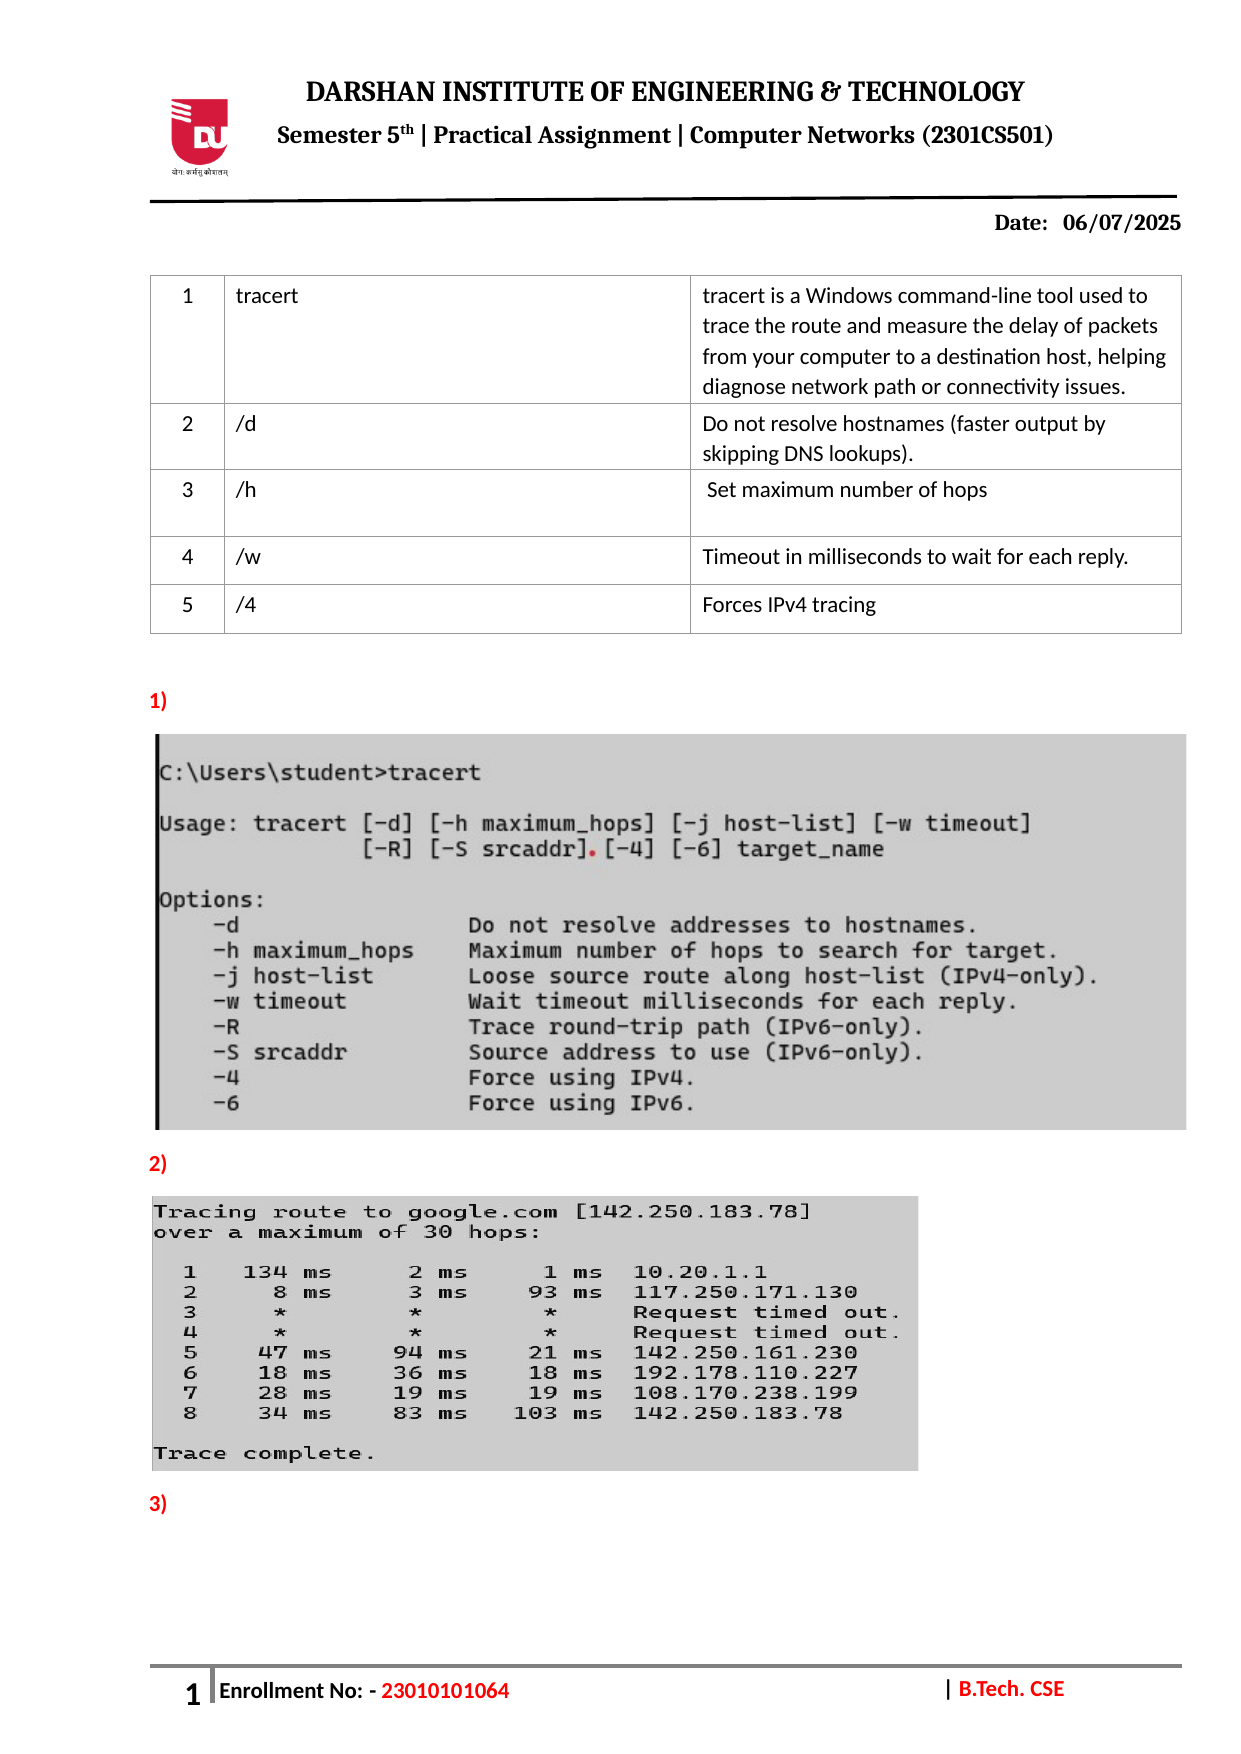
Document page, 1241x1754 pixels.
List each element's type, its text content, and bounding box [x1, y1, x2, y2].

picture [155, 734, 1187, 1130]
table_cell 5 [151, 585, 224, 633]
subtitle 3) [148, 1489, 1186, 1517]
table_cell /w [225, 537, 690, 584]
table_header 1 [151, 276, 224, 402]
subtitle 2) [148, 1149, 1186, 1177]
table_cell Forces IPv4 tracing [691, 585, 1181, 633]
table_cell /4 [225, 585, 690, 633]
table_header tracert is a Windows command-line tool used to trace the route and measure the delay of packets from your computer to a destination host, helping diagnose network path or connectivity issues. [691, 276, 1181, 402]
table_cell 4 [151, 537, 224, 584]
table_cell Do not resolve hostnames (faster output by skipping DNS lookups). [691, 404, 1181, 469]
table_cell 3 [151, 470, 224, 536]
table_cell Set maximum number of hops [691, 470, 1181, 536]
table_header tracert [225, 276, 690, 402]
subtitle 1) [148, 687, 1186, 715]
picture [152, 1196, 919, 1471]
picture [150, 74, 242, 199]
table_cell /h [225, 470, 690, 536]
table_cell 2 [151, 404, 224, 469]
table_cell Timeout in milliseconds to wait for each reply. [691, 537, 1181, 584]
table_cell /d [225, 404, 690, 469]
